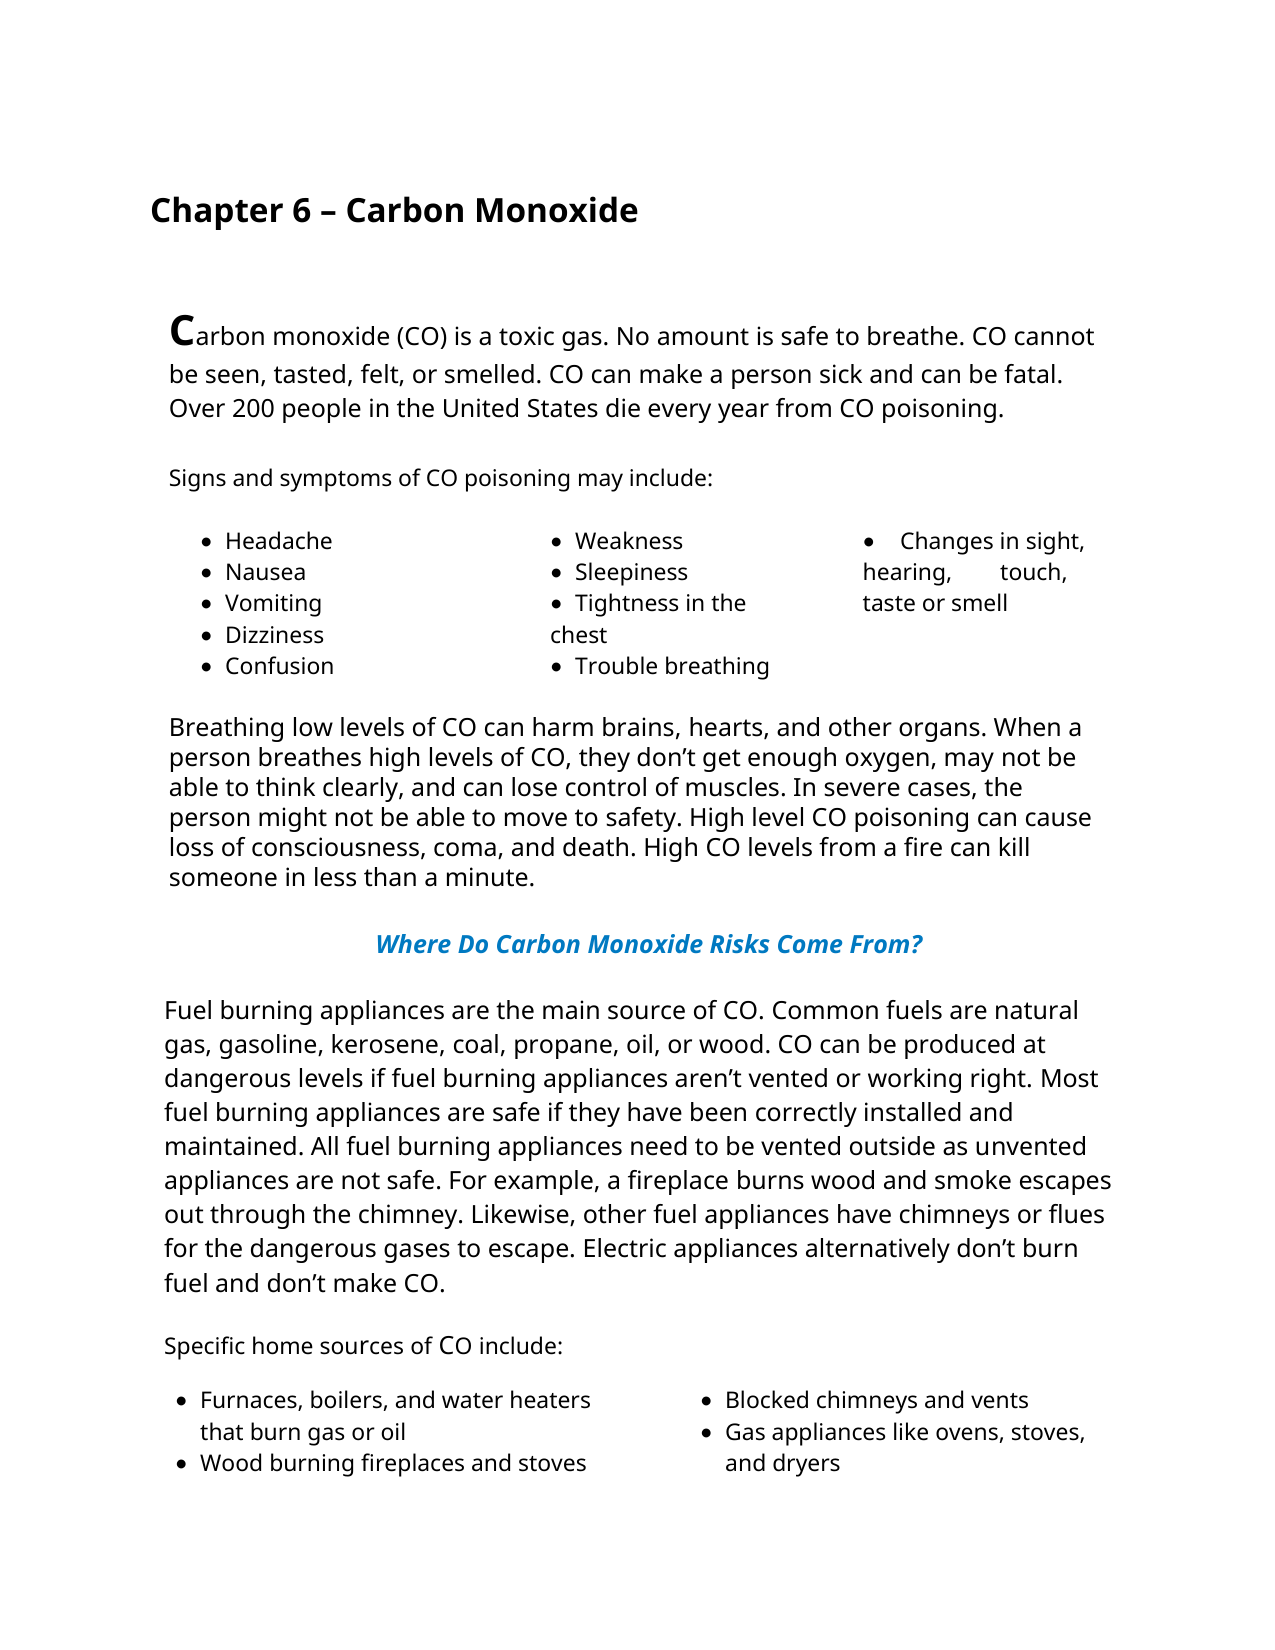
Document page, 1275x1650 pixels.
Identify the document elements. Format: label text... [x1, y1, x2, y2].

text Breathing low levels of CO can harm brains, hearts, and other organs. When a person breathes high levels of CO, they don’t get enough oxygen, may not be able to think clearly, and can lose control of muscles. In severe cases, the person might not be able to move to safety. High level CO poisoning can cause loss of consciousness, coma, and death. High CO levels from a fire can kill someone in less than a minute. [169, 712, 1107, 892]
list Tightness in the chest [550, 587, 775, 650]
text Specific home sources of CO include: [164, 1328, 1125, 1362]
list Wood burning fireplaces and stoves [175, 1447, 600, 1478]
list Confusion [200, 650, 425, 681]
list Blocked chimneys and vents [700, 1384, 1125, 1416]
list Changes in sight, hearing, touch, taste or smell [862, 525, 1095, 619]
list Dizziness [200, 619, 425, 650]
text Chapter 6 – Carbon Monoxide [150, 187, 1125, 232]
list Vomiting [200, 587, 425, 619]
list Headache [200, 525, 425, 556]
list Gas appliances like ovens, stoves, and dryers [700, 1416, 1125, 1478]
text Fuel burning appliances are the main source of CO. Common fuels are natural gas, gasoline, kerosene, coal, propane, oil, or wood. CO can be produced at dangerous levels if fuel burning appliances aren’t vented or working right. Most fuel burning appliances are safe if they have been correctly installed and maintained. All fuel burning appliances need to be vented outside as unvented appliances are not safe. For example, a fireplace burns wood and smoke escapes out through the chimney. Likewise, other fuel appliances have chimneys or flues for the dangerous gases to escape. Electric appliances alternatively don’t burn fuel and don’t make CO. [164, 993, 1113, 1299]
list Weakness [550, 525, 775, 556]
text Carbon monoxide (CO) is a toxic gas. No amount is safe to breathe. CO cannot be seen, tasted, felt, or smelled. CO can make a person sick and can be fatal. Over 200 people in the United States die every year from CO poisoning. [169, 300, 1125, 425]
list Nausea [200, 556, 425, 587]
list Trouble breathing [550, 650, 775, 681]
subtitle Where Do Carbon Monoxide Risks Come From? [198, 927, 1103, 961]
list Furnaces, boilers, and water heaters that burn gas or oil [175, 1384, 600, 1447]
list Sleepiness [550, 556, 775, 587]
text Signs and symptoms of CO poisoning may include: [169, 462, 1125, 494]
